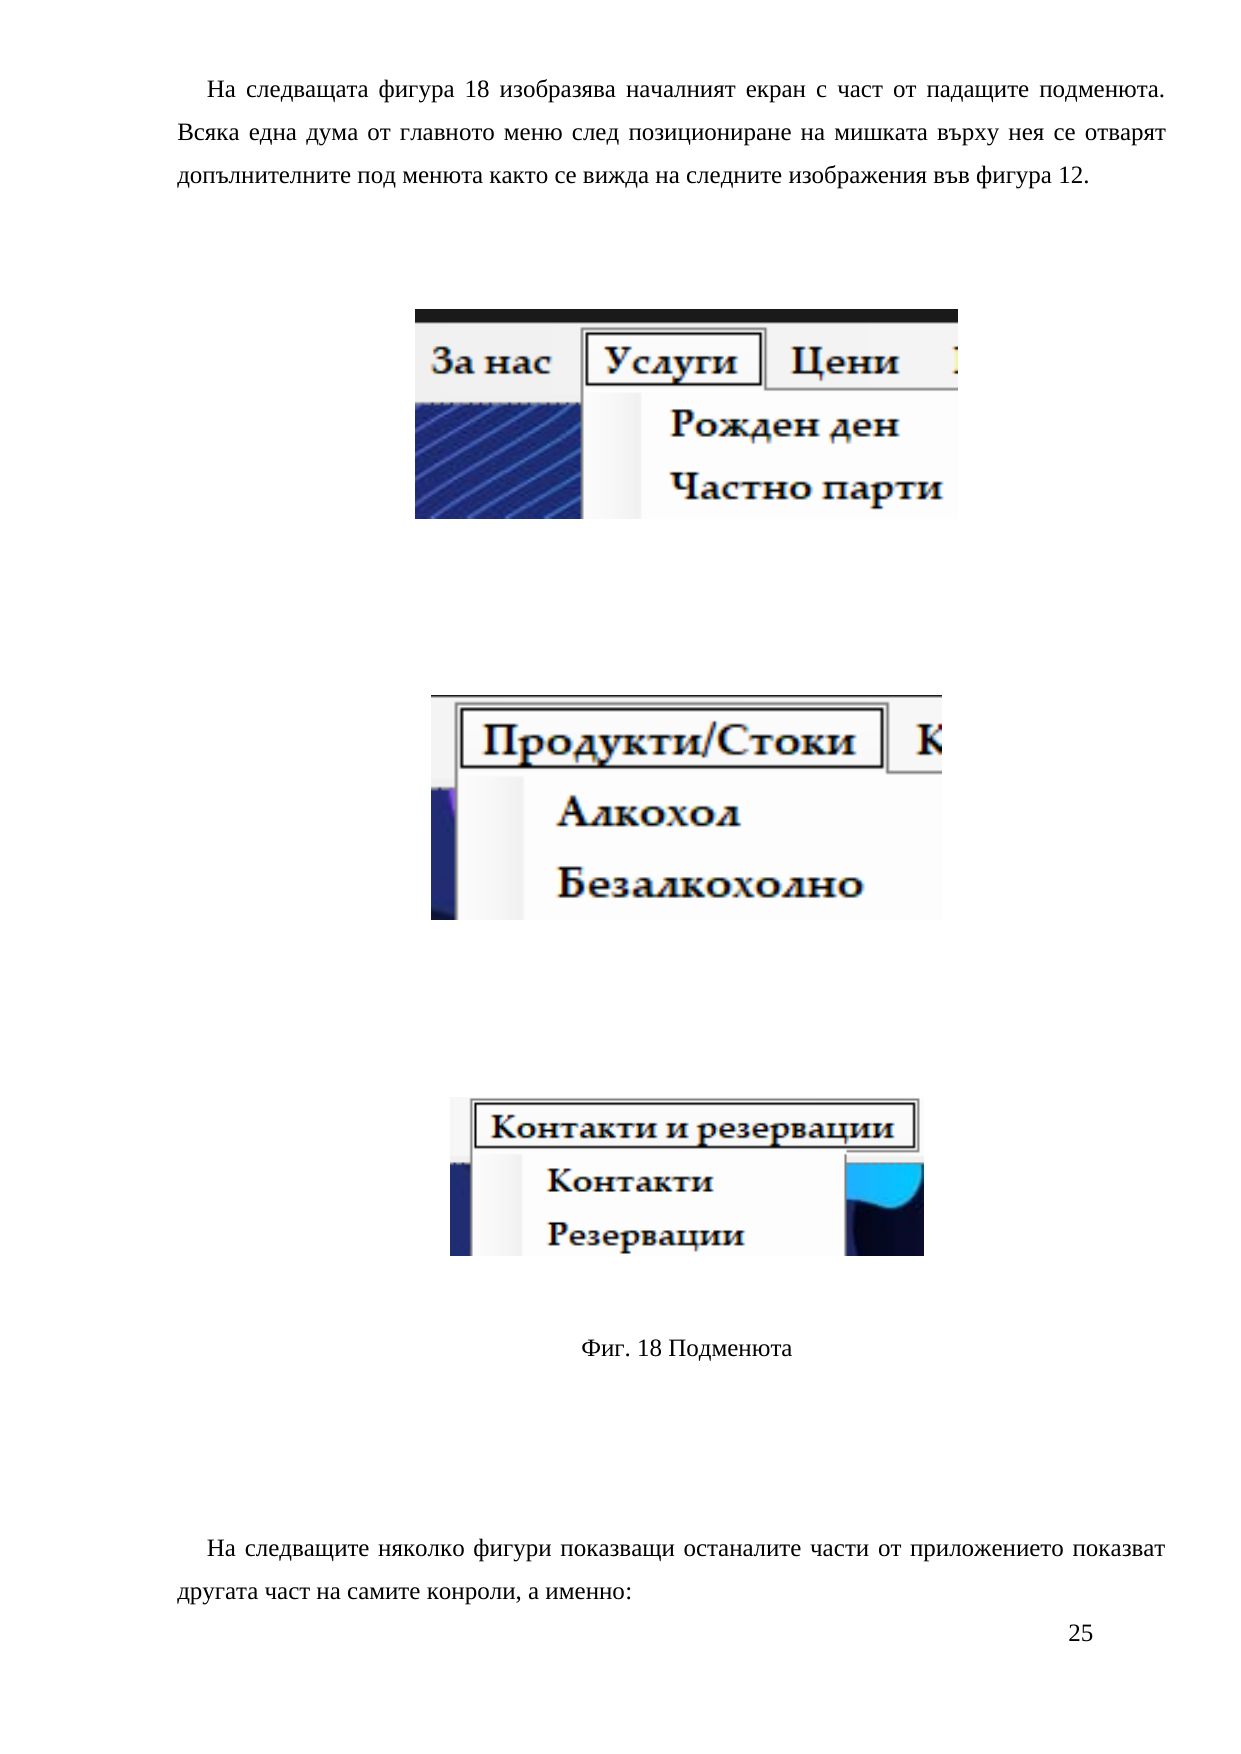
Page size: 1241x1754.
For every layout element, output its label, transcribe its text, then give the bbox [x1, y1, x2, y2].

picture [431, 695, 942, 920]
text На следващите няколко фигури показващи останалите части от приложението показват другата част на самите конроли, а именно: [177, 1533, 1167, 1605]
picture [450, 1097, 924, 1256]
text Фиг. 18 Подменюта [177, 1333, 1167, 1362]
text На следващата фигура 18 изобразява началният екран с част от падащите подменюта. Всяка една дума от главното меню след позициониране на мишката върху нея се отварят допълнителните под менюта както се вижда на следните изображения във фигура 12. [177, 74, 1167, 189]
picture [415, 309, 958, 519]
